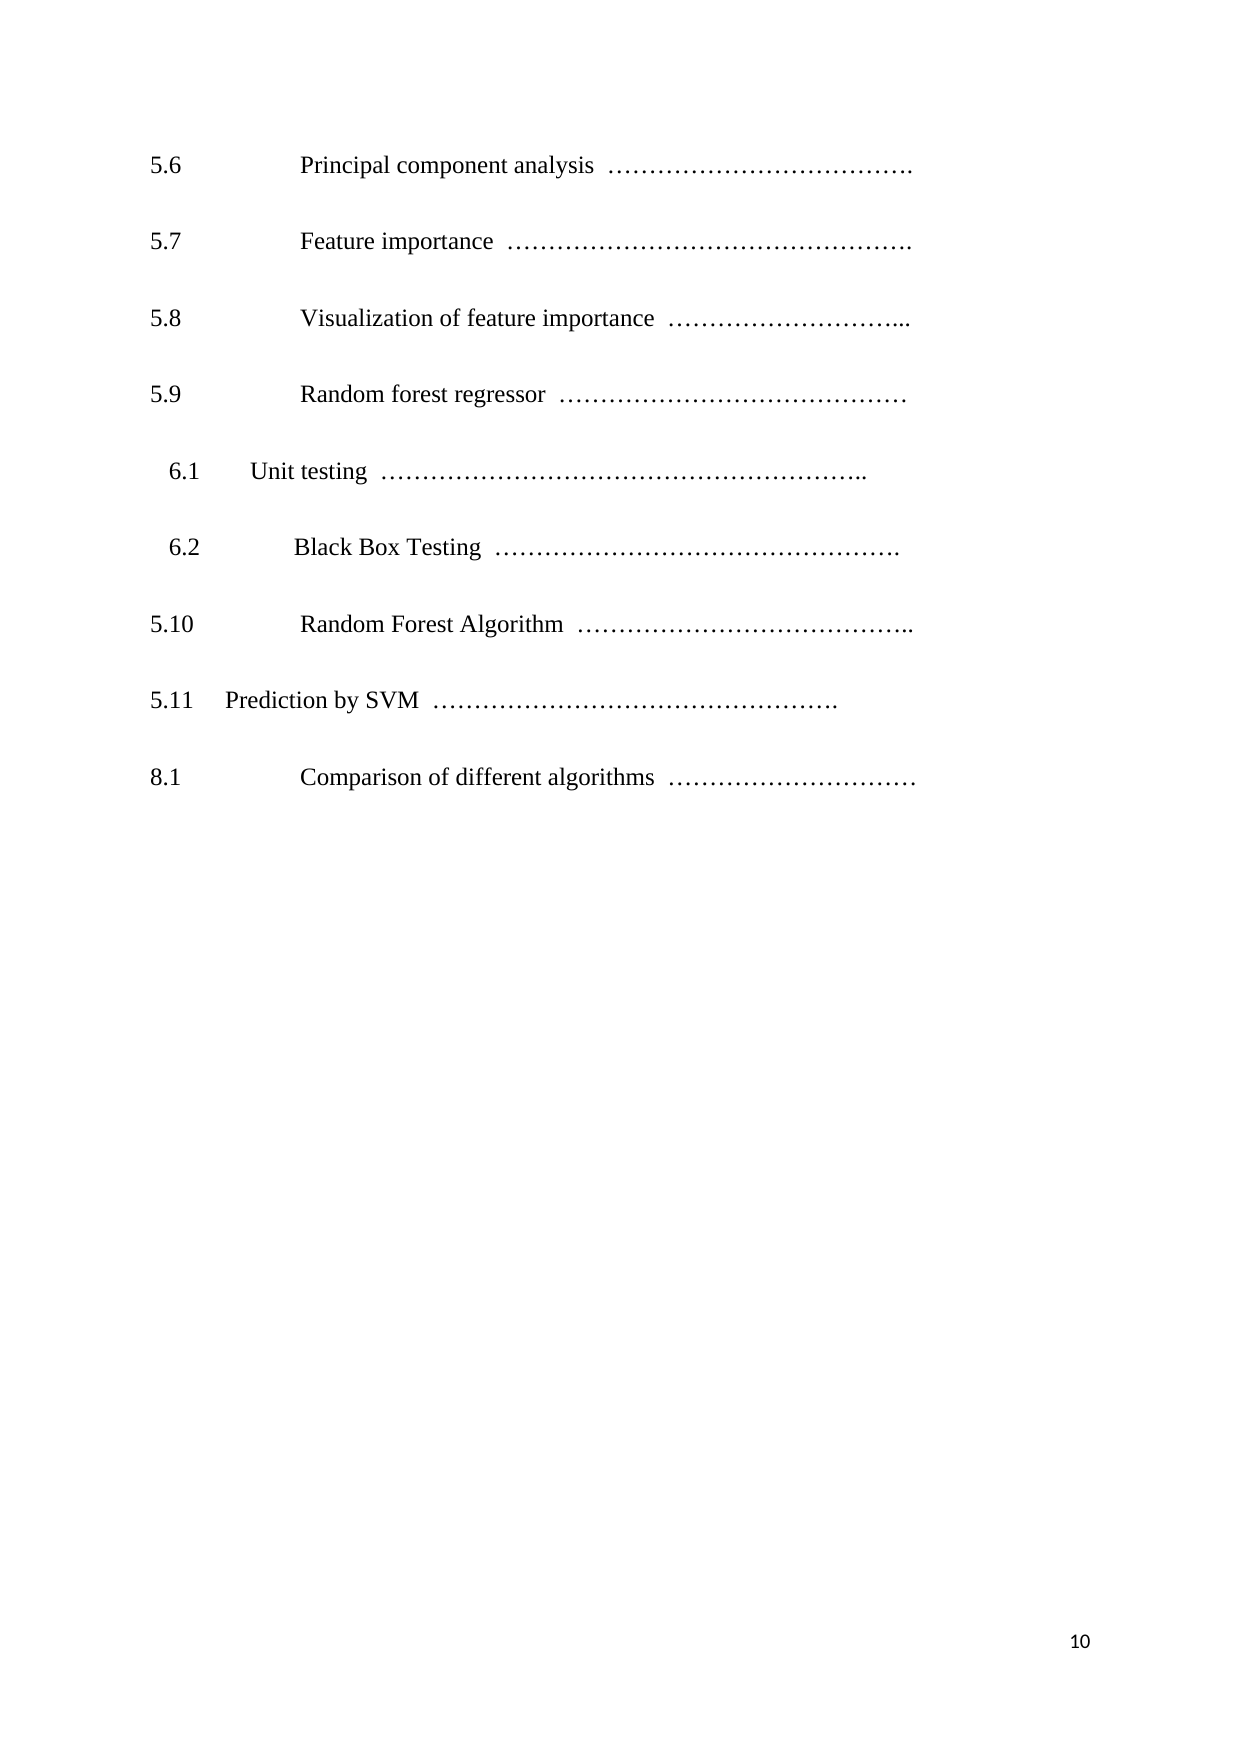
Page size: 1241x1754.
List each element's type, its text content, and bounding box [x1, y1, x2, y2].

text 6.1 Unit testing ………………………………………………….. [150, 456, 1090, 484]
text 5.9 Random forest regressor …………………………………… [150, 379, 1090, 408]
text 8.1 Comparison of different algorithms ………………………… [150, 762, 1090, 790]
text 5.10 Random Forest Algorithm ………………………………….. [150, 609, 1090, 637]
text 5.7 Feature importance …………………………………………. [150, 226, 1090, 255]
text 5.11 Prediction by SVM …………………………………………. [150, 685, 1090, 714]
text 5.8 Visualization of feature importance ………………………... [150, 303, 1090, 332]
text 5.6 Principal component analysis ………………………………. [150, 150, 1090, 179]
text 6.2 Black Box Testing …………………………………………. [150, 532, 1090, 561]
